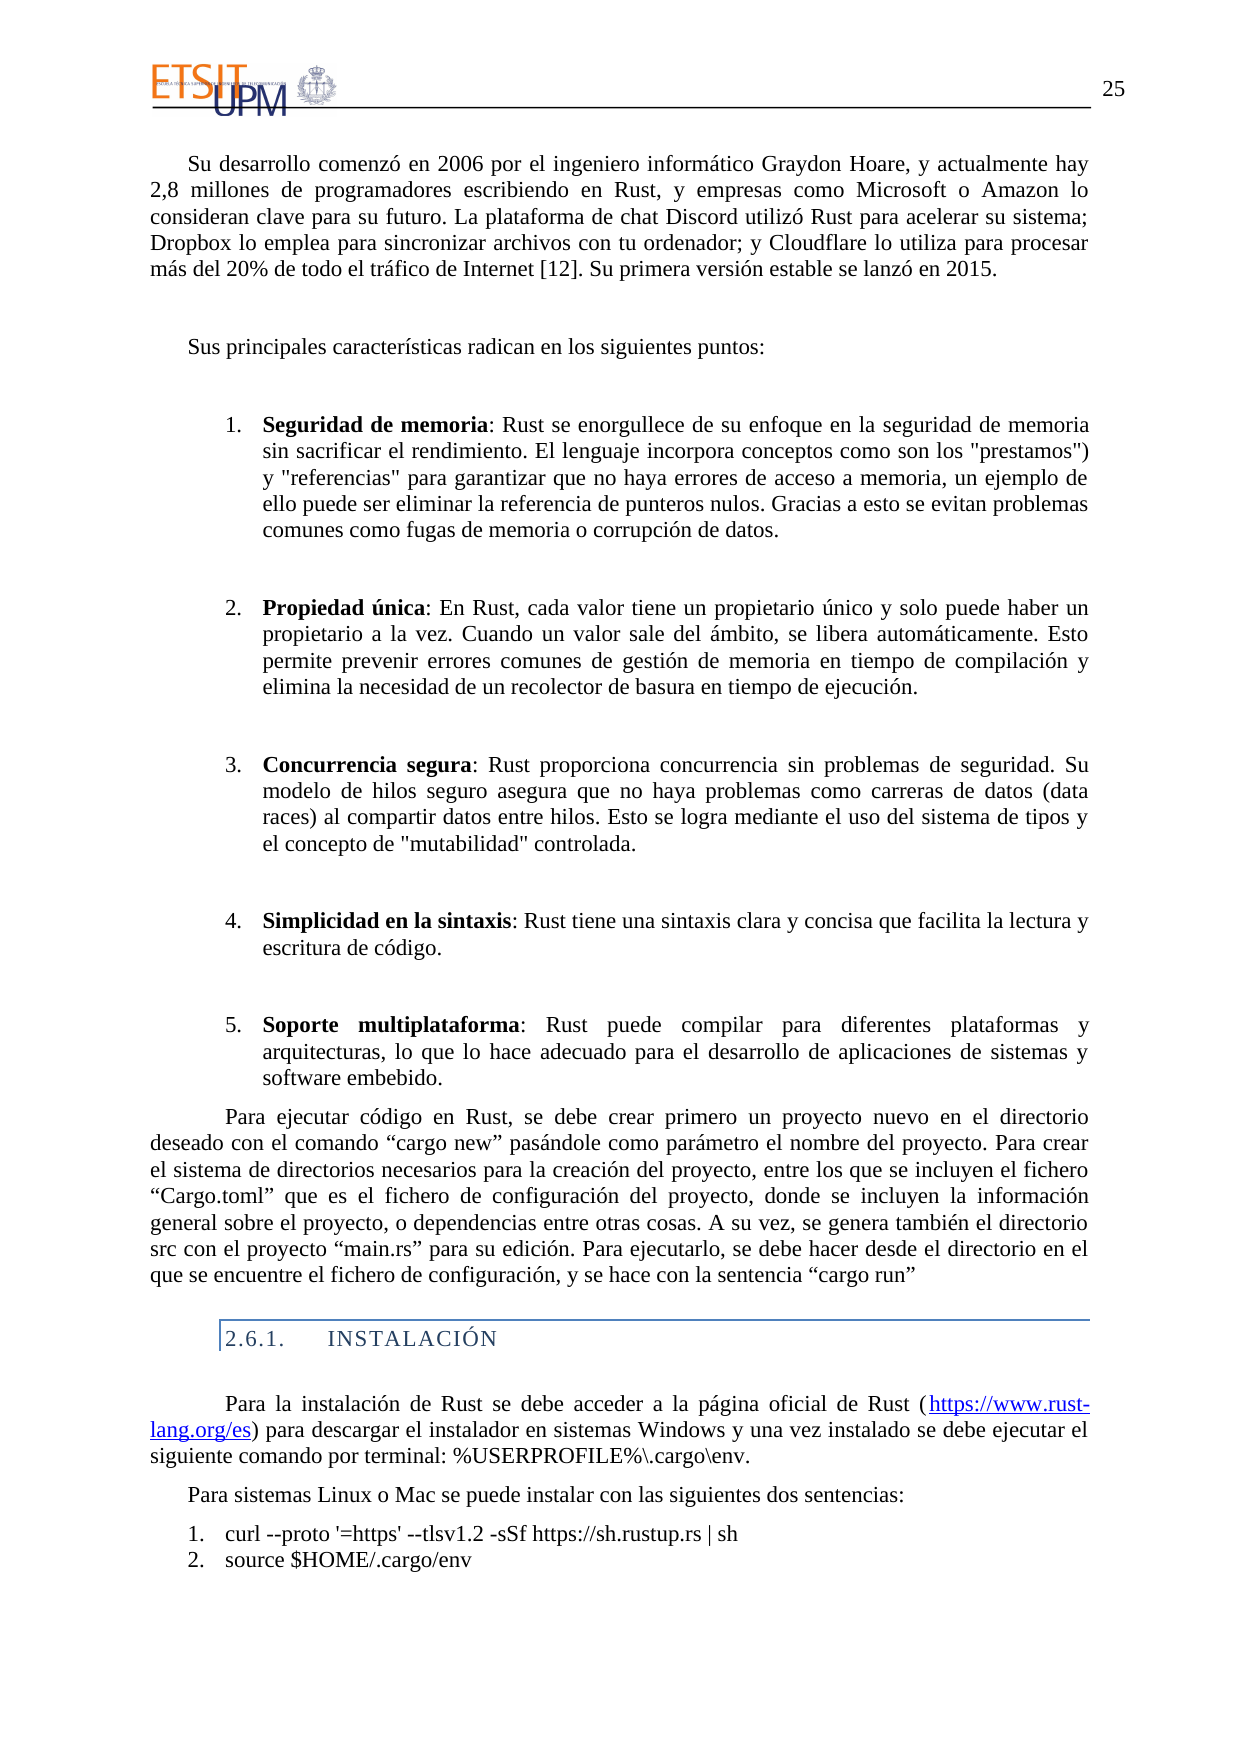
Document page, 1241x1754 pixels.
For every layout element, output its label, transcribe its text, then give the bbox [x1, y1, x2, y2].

text Sus principales características radican en los siguientes puntos: [150, 333, 1090, 359]
list Soporte multiplataforma: Rust puede compilar para diferentes plataformas y arquitecturas, lo que lo hace adecuado para el desarrollo de aplicaciones de sistemas y software embebido. [225, 1012, 1090, 1091]
list Propiedad única: En Rust, cada valor tiene un propietario único y solo puede haber un propietario a la vez. Cuando un valor sale del ámbito, se libera automáticamente. Esto permite prevenir errores comunes de gestión de memoria en tiempo de compilación y elimina la necesidad de un recolector de basura en tiempo de ejecución. [225, 594, 1090, 699]
text Para la instalación de Rust se debe acceder a la página oficial de Rust (https://www.rust-lang.org/es) para descargar el instalador en sistemas Windows y una vez instalado se debe ejecutar el siguiente comando por terminal: %USERPROFILE%\.cargo\env. [150, 1390, 1090, 1469]
list curl --proto '=https' --tlsv1.2 -sSf https://sh.rustup.rs | sh [187, 1520, 1090, 1547]
text Para sistemas Linux o Mac se puede instalar con las siguientes dos sentencias: [150, 1481, 1090, 1508]
list Simplicidad en la sintaxis: Rust tiene una sintaxis clara y concisa que facilita la lectura y escritura de código. [225, 907, 1090, 960]
list Concurrencia segura: Rust proporciona concurrencia sin problemas de seguridad. Su modelo de hilos seguro asegura que no haya problemas como carreras de datos (data races) al compartir datos entre hilos. Esto se logra mediante el uso del sistema de tipos y el concepto de "mutabilidad" controlada. [225, 751, 1090, 856]
subtitle Instalación [221, 1321, 1090, 1351]
list Seguridad de memoria: Rust se enorgullece de su enfoque en la seguridad de memoria sin sacrificar el rendimiento. El lenguaje incorpora conceptos como son los "prestamos") y "referencias" para garantizar que no haya errores de acceso a memoria, un ejemplo de ello puede ser eliminar la referencia de punteros nulos. Gracias a esto se evitan problemas comunes como fugas de memoria o corrupción de datos. [225, 411, 1090, 543]
text Para ejecutar código en Rust, se debe crear primero un proyecto nuevo en el directorio deseado con el comando “cargo new” pasándole como parámetro el nombre del proyecto. Para crear el sistema de directorios necesarios para la creación del proyecto, entre los que se incluyen el fichero “Cargo.toml” que es el fichero de configuración del proyecto, donde se incluyen la información general sobre el proyecto, o dependencias entre otras cosas. A su vez, se genera también el directorio src con el proyecto “main.rs” para su edición. Para ejecutarlo, se debe hacer desde el directorio en el que se encuentre el fichero de configuración, y se hace con la sentencia “cargo run” [150, 1103, 1090, 1288]
text Su desarrollo comenzó en 2006 por el ingeniero informático Graydon Hoare, y actualmente hay 2,8 millones de programadores escribiendo en Rust, y empresas como Microsoft o Amazon lo consideran clave para su futuro. La plataforma de chat Discord utilizó Rust para acelerar su sistema; Dropbox lo emplea para sincronizar archivos con tu ordenador; y Cloudflare lo utiliza para procesar más del 20% de todo el tráfico de Internet [12]. Su primera versión estable se lanzó en 2015. [150, 150, 1090, 282]
picture [151, 63, 338, 117]
list source $HOME/.cargo/env [187, 1547, 1090, 1573]
